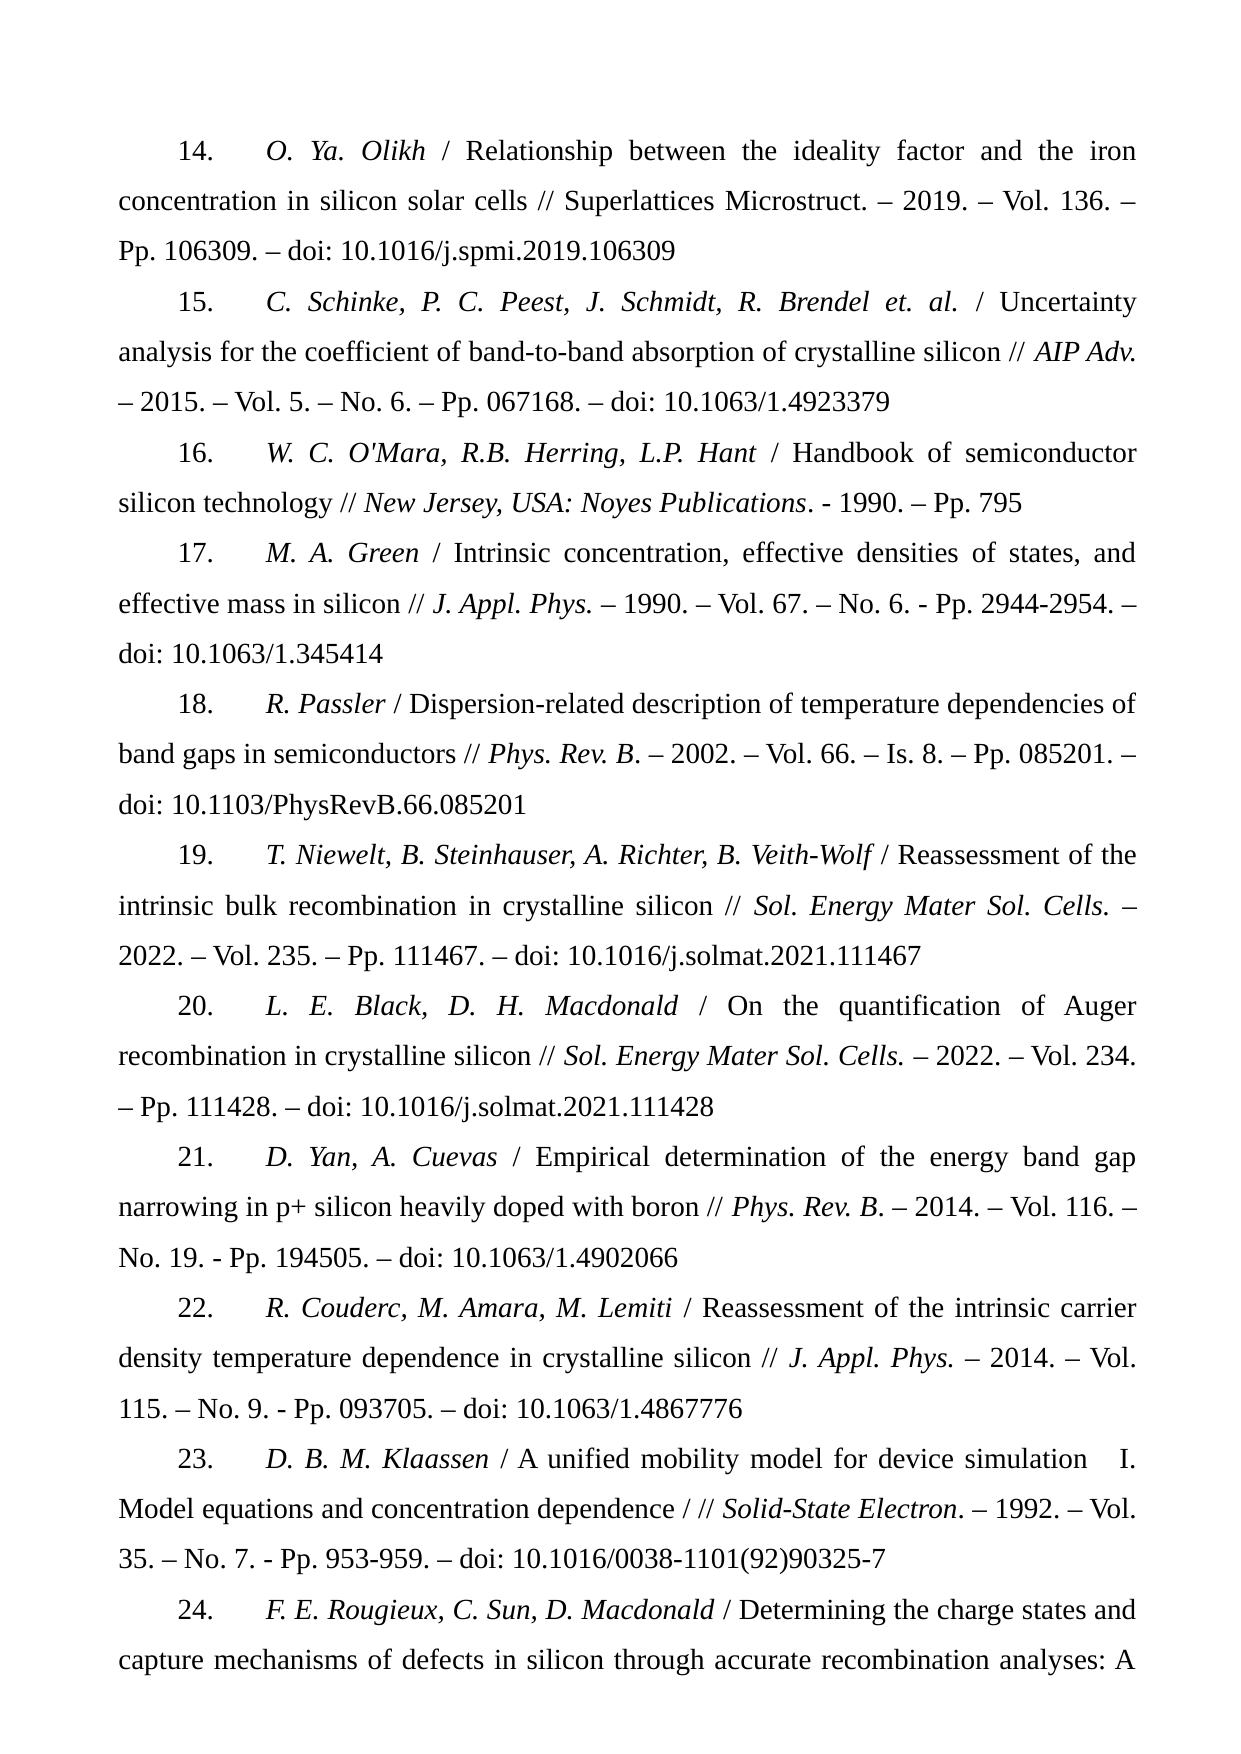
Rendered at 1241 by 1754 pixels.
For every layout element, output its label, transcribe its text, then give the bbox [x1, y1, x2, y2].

list D. B. M. Klaassen / A unified mobility model for device simulation I. Model equations and concentration dependence / // Solid-State Electron. – 1992. – Vol. 35. – No. 7. - Pp. 953-959. – doi: 10.1016/0038-1101(92)90325-7 [118, 1441, 1137, 1575]
list O. Ya. Olikh / Relationship between the ideality factor and the iron concentration in silicon solar cells // Superlattices Microstruct. – 2019. – Vol. 136. – Pp. 106309. – doi: 10.1016/j.spmi.2019.106309 [118, 133, 1137, 267]
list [118, 1592, 1137, 1676]
list T. Niewelt, B. Steinhauser, A. Richter, B. Veith-Wolf / Reassessment of the intrinsic bulk recombination in crystalline silicon // Sol. Energy Mater Sol. Cells. – 2022. – Vol. 235. – Pp. 111467. – doi: 10.1016/j.solmat.2021.111467 [118, 837, 1137, 971]
list W. C. O'Mara, R.B. Herring, L.P. Hant / Handbook of semiconductor silicon technology // New Jersey, USA: Noyes Publications. - 1990. – Pp. 795 [118, 435, 1137, 519]
list L. E. Black, D. H. Macdonald / On the quantification of Auger recombination in crystalline silicon // Sol. Energy Mater Sol. Cells. – 2022. – Vol. 234. – Pp. 111428. – doi: 10.1016/j.solmat.2021.111428 [118, 988, 1137, 1122]
list C. Schinke, P. C. Peest, J. Schmidt, R. Brendel et. al. / Uncertainty analysis for the coefficient of band-to-band absorption of crystalline silicon // AIP Adv. – 2015. – Vol. 5. – No. 6. – Pp. 067168. – doi: 10.1063/1.4923379 [118, 284, 1137, 418]
list R. Couderc, M. Amara, M. Lemiti / Reassessment of the intrinsic carrier density temperature dependence in crystalline silicon // J. Appl. Phys. – 2014. – Vol. 115. – No. 9. - Pp. 093705. – doi: 10.1063/1.4867776 [118, 1290, 1137, 1424]
list M. A. Green / Intrinsic concentration, effective densities of states, and effective mass in silicon // J. Appl. Phys. – 1990. – Vol. 67. – No. 6. - Pp. 2944-2954. – doi: 10.1063/1.345414 [118, 535, 1137, 669]
list R. Passler / Dispersion-related description of temperature dependencies of band gaps in semiconductors // Phys. Rev. B. – 2002. – Vol. 66. – Is. 8. – Pp. 085201. – doi: 10.1103/PhysRevB.66.085201 [118, 686, 1137, 821]
list D. Yan, A. Cuevas / Empirical determination of the energy band gap narrowing in p+ silicon heavily doped with boron // Phys. Rev. B. – 2014. – Vol. 116. – No. 19. - Pp. 194505. – doi: 10.1063/1.4902066 [118, 1139, 1137, 1273]
